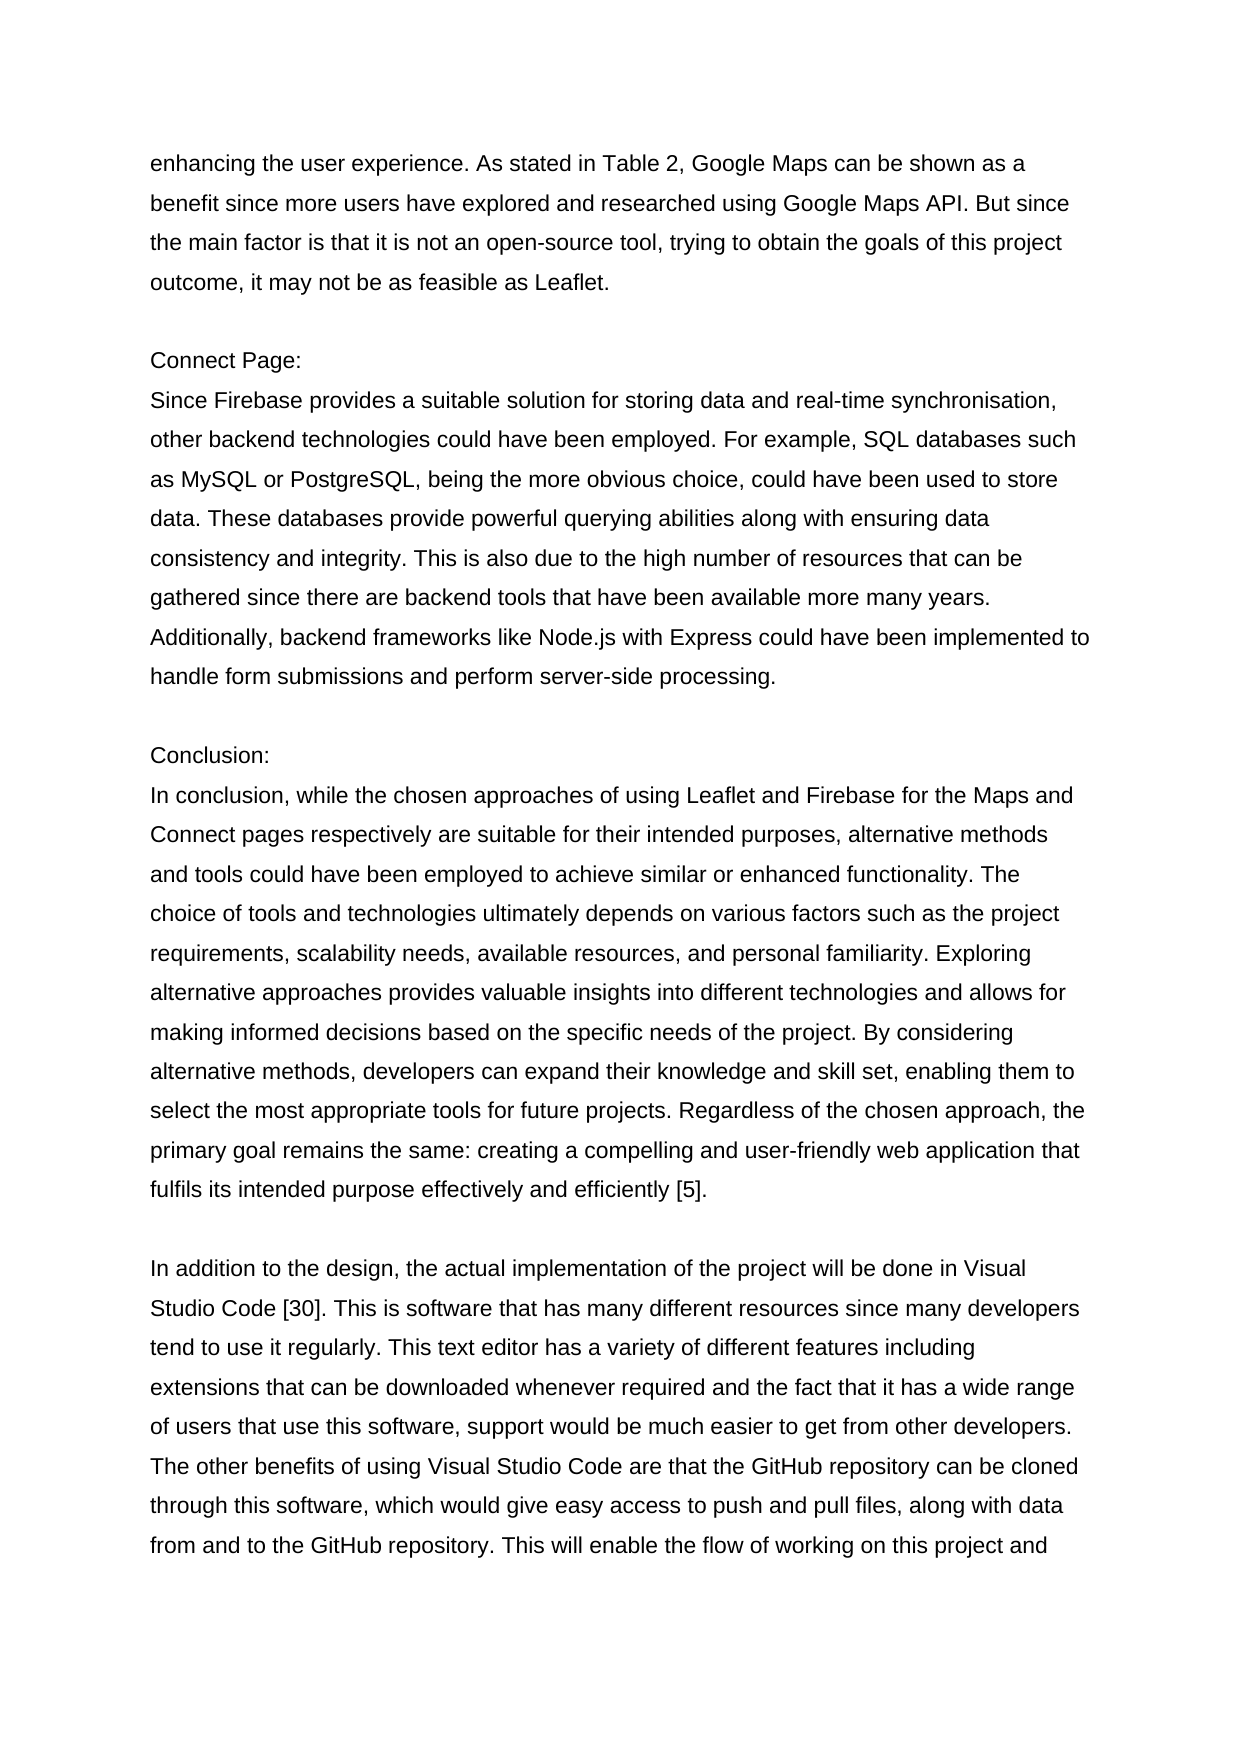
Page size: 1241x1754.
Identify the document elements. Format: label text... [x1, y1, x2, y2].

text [150, 1255, 1090, 1558]
text Conclusion: [150, 742, 1090, 768]
text Connect Page: [150, 347, 1090, 374]
text In conclusion, while the chosen approaches of using Leaflet and Firebase for the Maps and Connect pages respectively are suitable for their intended purposes, alternative methods and tools could have been employed to achieve similar or enhanced functionality. The choice of tools and technologies ultimately depends on various factors such as the project requirements, scalability needs, available resources, and personal familiarity. Exploring alternative approaches provides valuable insights into different technologies and allows for making informed decisions based on the specific needs of the project. By considering alternative methods, developers can expand their knowledge and skill set, enabling them to select the most appropriate tools for future projects. Regardless of the chosen approach, the primary goal remains the same: creating a compelling and user-friendly web application that fulfils its intended purpose effectively and efficiently [5]. [150, 782, 1090, 1203]
text Since Firebase provides a suitable solution for storing data and real-time synchronisation, other backend technologies could have been employed. For example, SQL databases such as MySQL or PostgreSQL, being the more obvious choice, could have been used to store data. These databases provide powerful querying abilities along with ensuring data consistency and integrity. This is also due to the high number of resources that can be gathered since there are backend tools that have been available more many years. Additionally, backend frameworks like Node.js with Express could have been implemented to handle form submissions and perform server-side processing. [150, 387, 1090, 689]
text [150, 150, 1090, 295]
